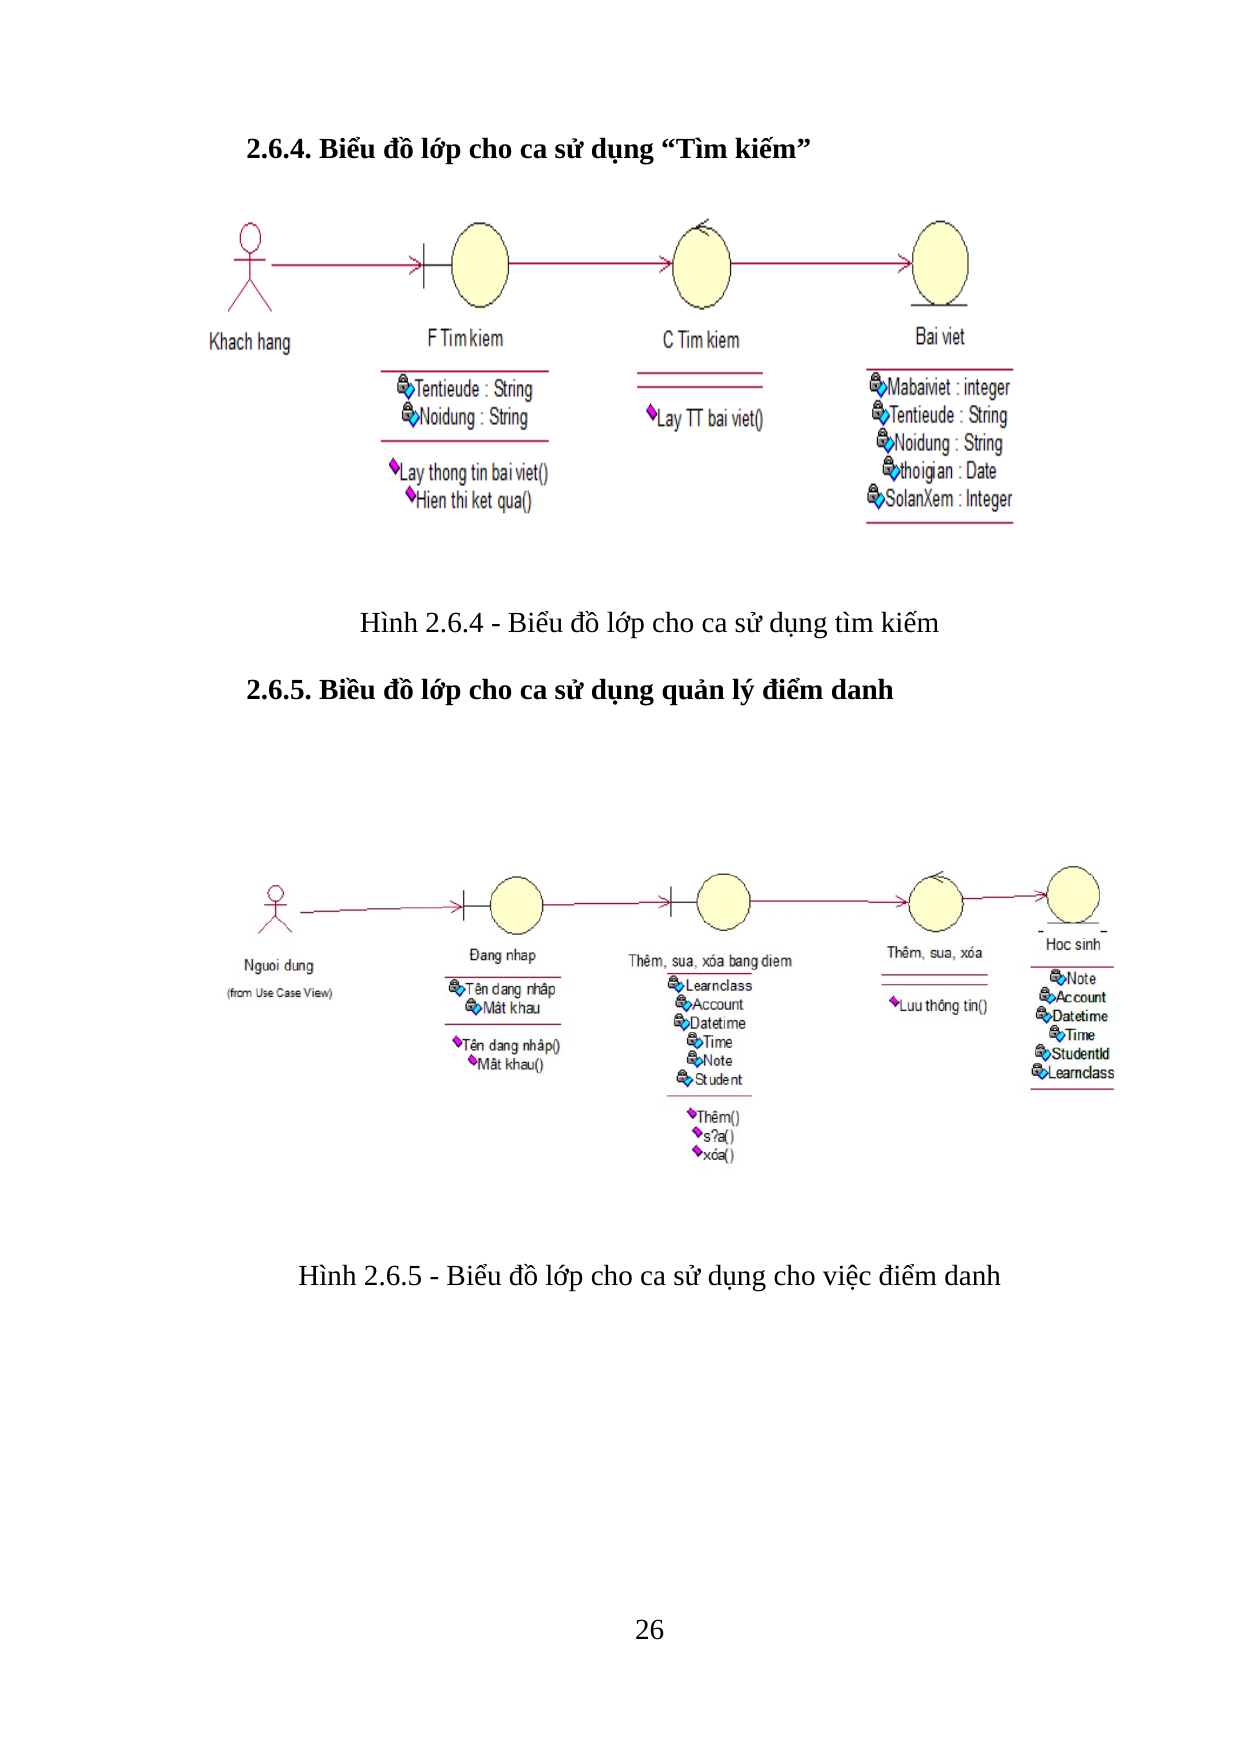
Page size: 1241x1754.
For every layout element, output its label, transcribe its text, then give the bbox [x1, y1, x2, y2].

picture [187, 181, 1038, 552]
text Hình 2.6.5 - Biểu đồ lớp cho ca sử dụng cho việc điểm danh [187, 1258, 1053, 1292]
text Hình 2.6.4 - Biểu đồ lớp cho ca sử dụng tìm kiếm [187, 605, 1053, 639]
subtitle 2.6.4. Biểu đồ lớp cho ca sử dụng “Tìm kiếm” [187, 131, 1053, 165]
subtitle 2.6.5. Biều đồ lớp cho ca sử dụng quản lý điểm danh [187, 672, 1053, 706]
picture [187, 766, 1163, 1205]
